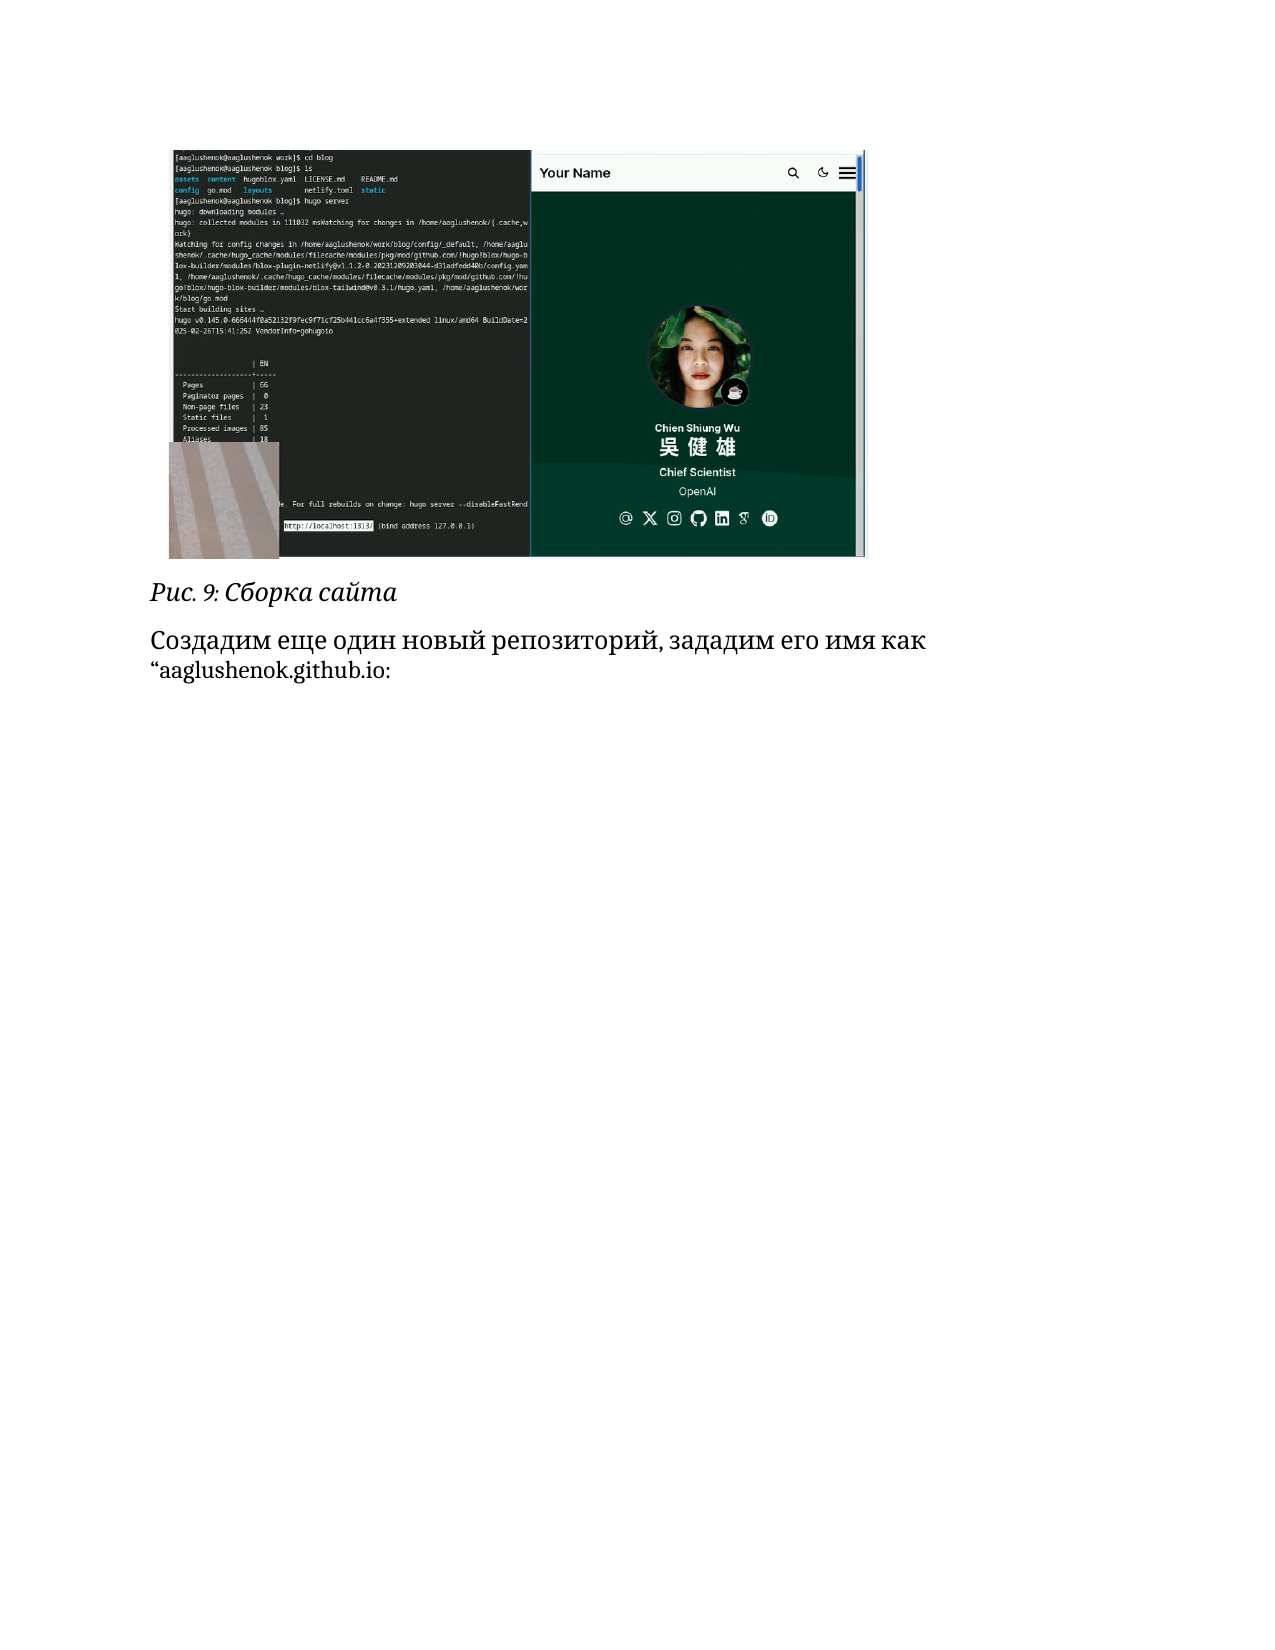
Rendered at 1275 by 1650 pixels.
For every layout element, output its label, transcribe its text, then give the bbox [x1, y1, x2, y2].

text Рис. 9: Сборка сайта [150, 579, 1125, 608]
picture [168, 150, 869, 559]
text Создадим еще один новый репозиторий, зададим его имя как “aaglushenok.github.io: [150, 627, 1125, 684]
